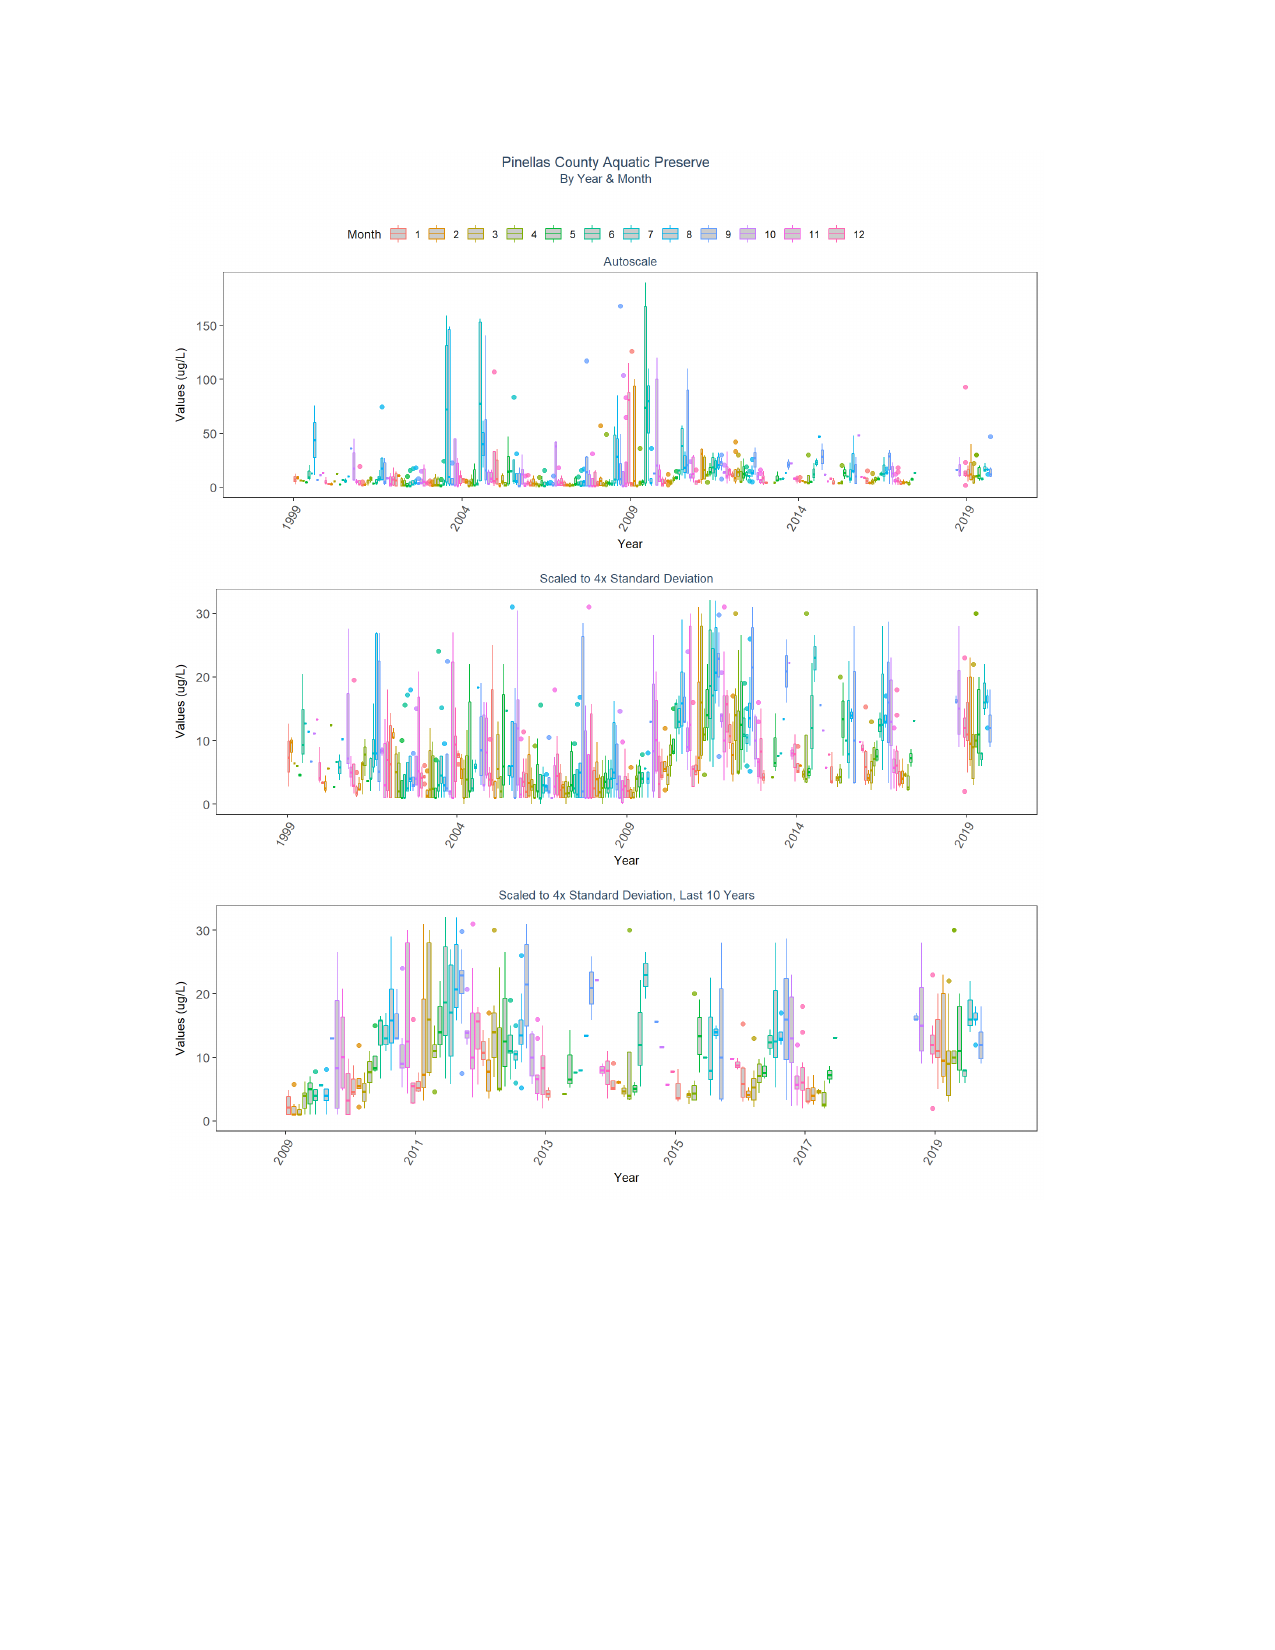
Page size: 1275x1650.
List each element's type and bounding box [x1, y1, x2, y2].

picture [168, 150, 1044, 1200]
